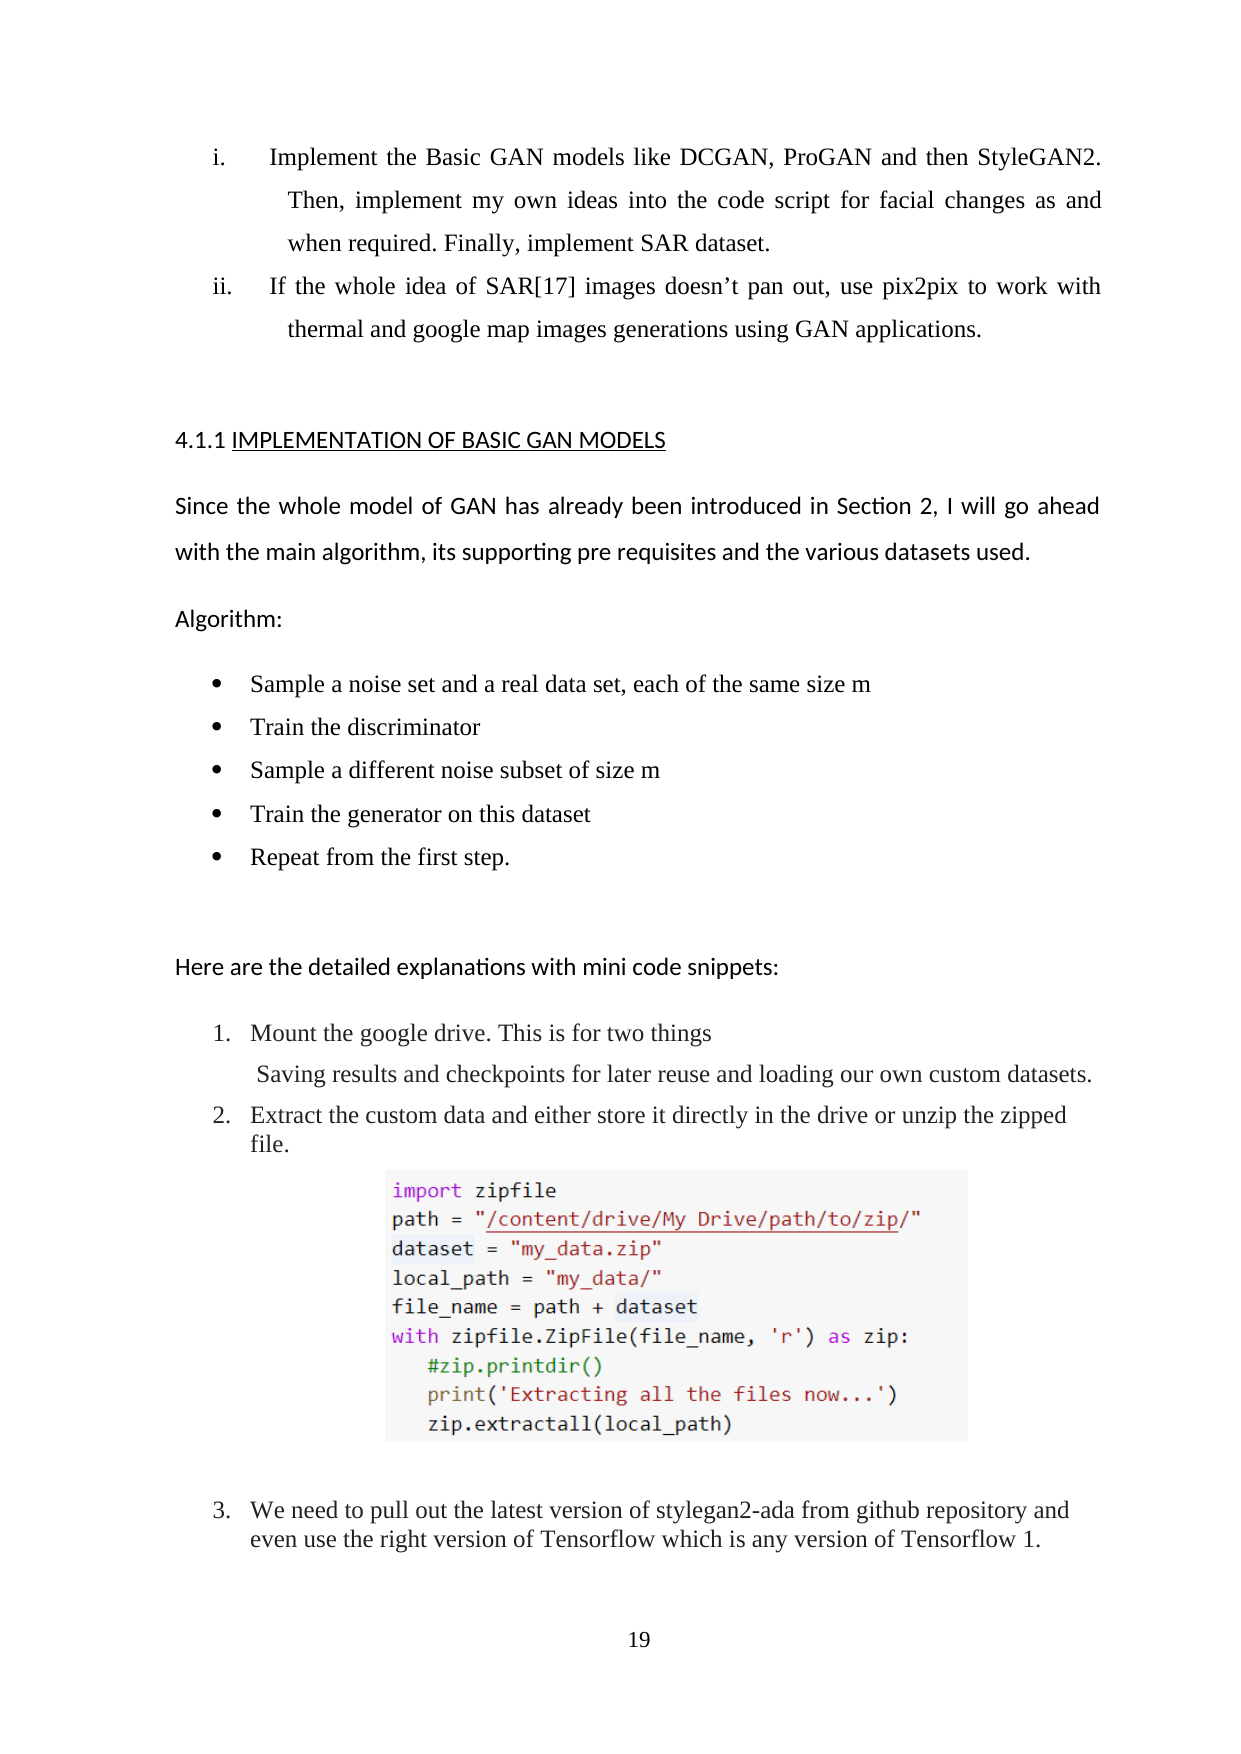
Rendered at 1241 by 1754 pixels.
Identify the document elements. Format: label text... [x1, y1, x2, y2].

list We need to pull out the latest version of stylegan2-ada from github repository and even use the right version of Tensorflow which is any version of Tensorflow 1. [212, 1495, 1103, 1552]
list Sample a different noise subset of size m [212, 756, 1103, 784]
text 4.1.1 IMPLEMENTATION OF BASIC GAN MODELS [175, 424, 1103, 454]
list Mount the google drive. This is for two things [212, 1018, 1103, 1047]
list Implement the Basic GAN models like DCGAN, ProGAN and then StyleGAN2. Then, implement my own ideas into the code script for facial changes as and when required. Finally, implement SAR dataset. [212, 142, 1103, 257]
list Sample a noise set and a real data set, each of the same size m [212, 669, 1103, 698]
text Saving results and checkpoints for later reuse and loading our own custom datasets. [250, 1059, 1103, 1088]
list If the whole idea of SAR[17] images doesn’t pan out, use pix2pix to work with thermal and google map images generations using GAN applications. [212, 271, 1103, 343]
text Here are the detailed explanations with mini code snippets: [175, 951, 1103, 982]
list Extract the custom data and either store it directly in the drive or unzip the zipped file. [212, 1101, 1103, 1158]
text Since the whole model of GAN has already been introduced in Section 2, I will go ahead with the main algorithm, its supporting pre requisites and the various datasets used. [175, 490, 1103, 567]
list Repeat from the first step. [212, 842, 1103, 871]
list Train the generator on this dataset [212, 799, 1103, 827]
list Train the discriminator [212, 712, 1103, 741]
text Algorithm: [175, 603, 1103, 633]
picture [385, 1170, 968, 1442]
